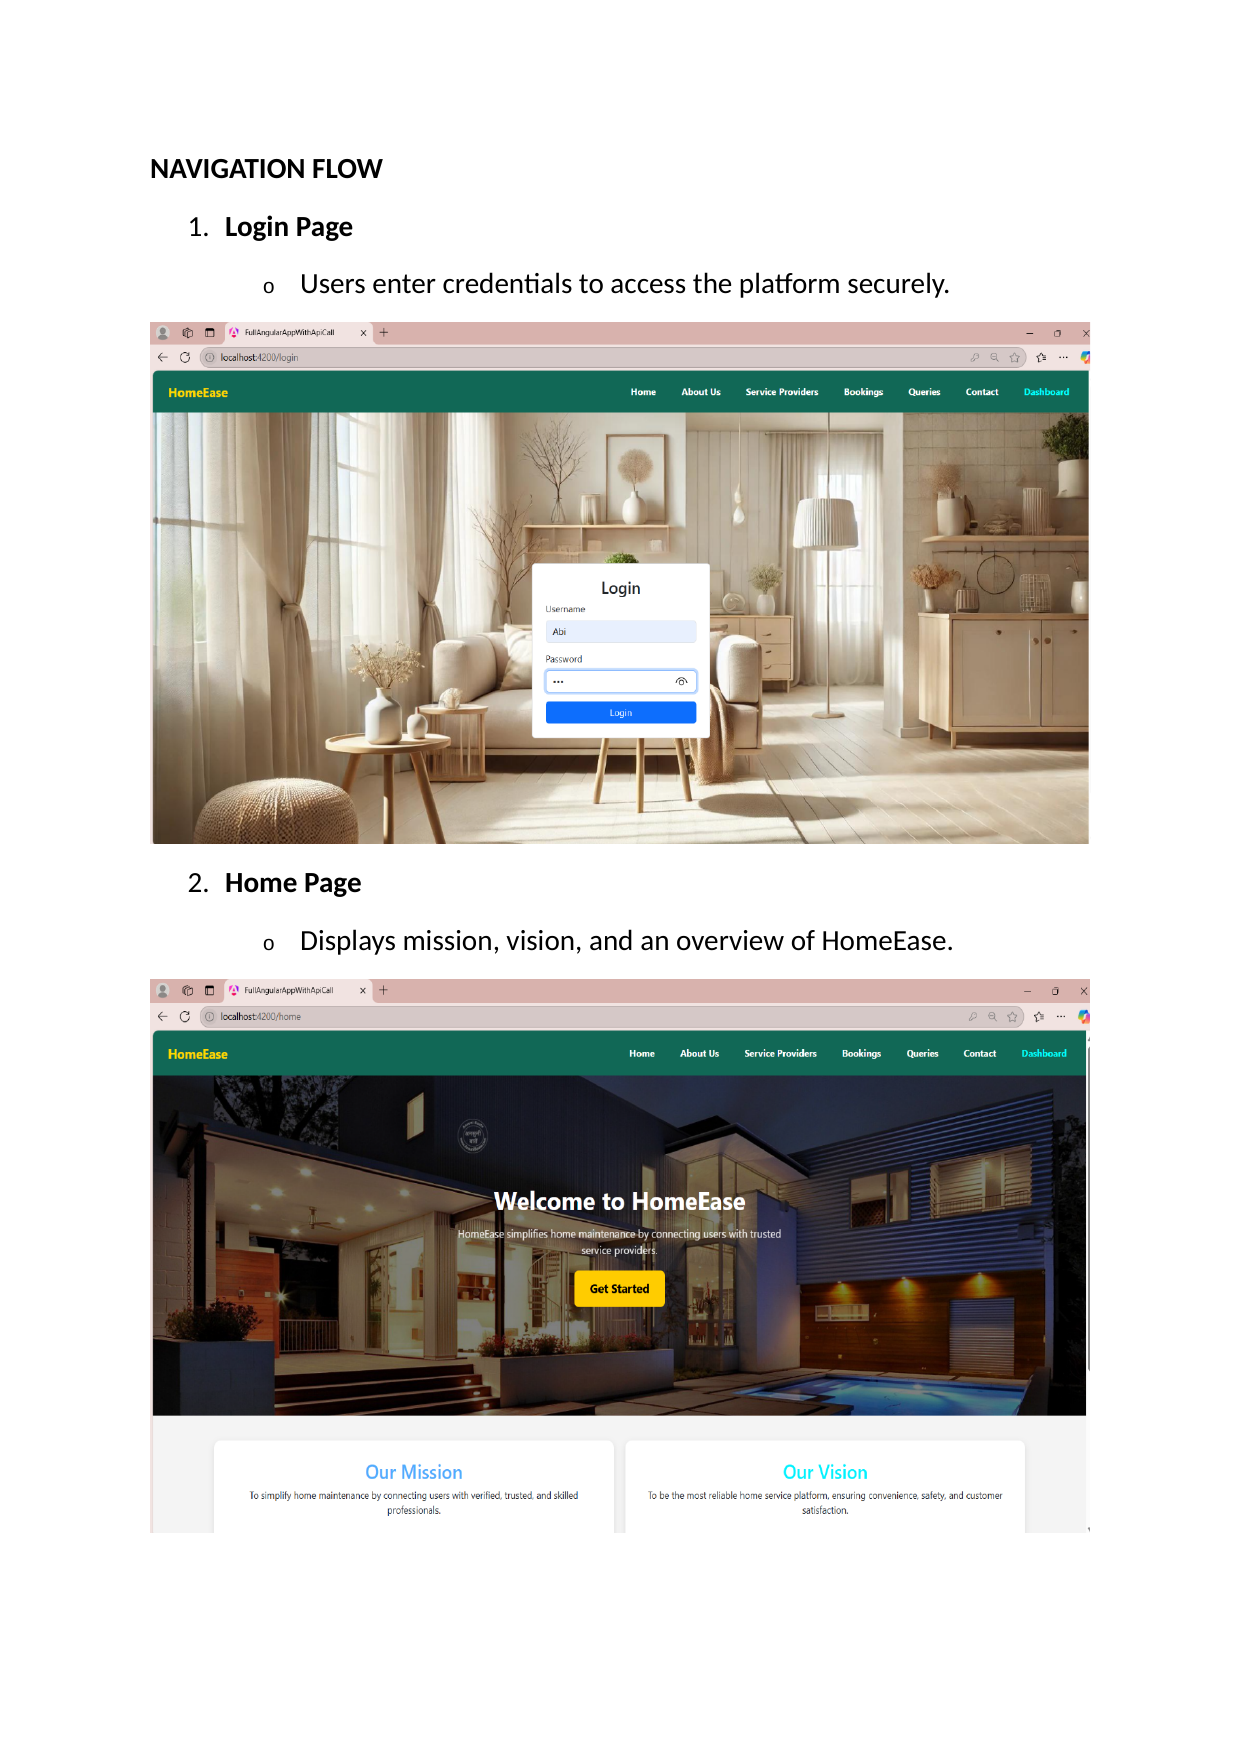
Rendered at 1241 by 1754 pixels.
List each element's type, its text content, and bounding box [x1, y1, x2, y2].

picture [150, 322, 1091, 844]
list Login Page [187, 208, 1090, 243]
list Displays mission, vision, and an overview of HomeEase. [262, 922, 1090, 958]
list Home Page [187, 864, 1090, 900]
picture [150, 979, 1090, 1533]
list Users enter credentials to access the platform securely. [262, 265, 1090, 301]
text NAVIGATION FLOW [150, 150, 1090, 186]
